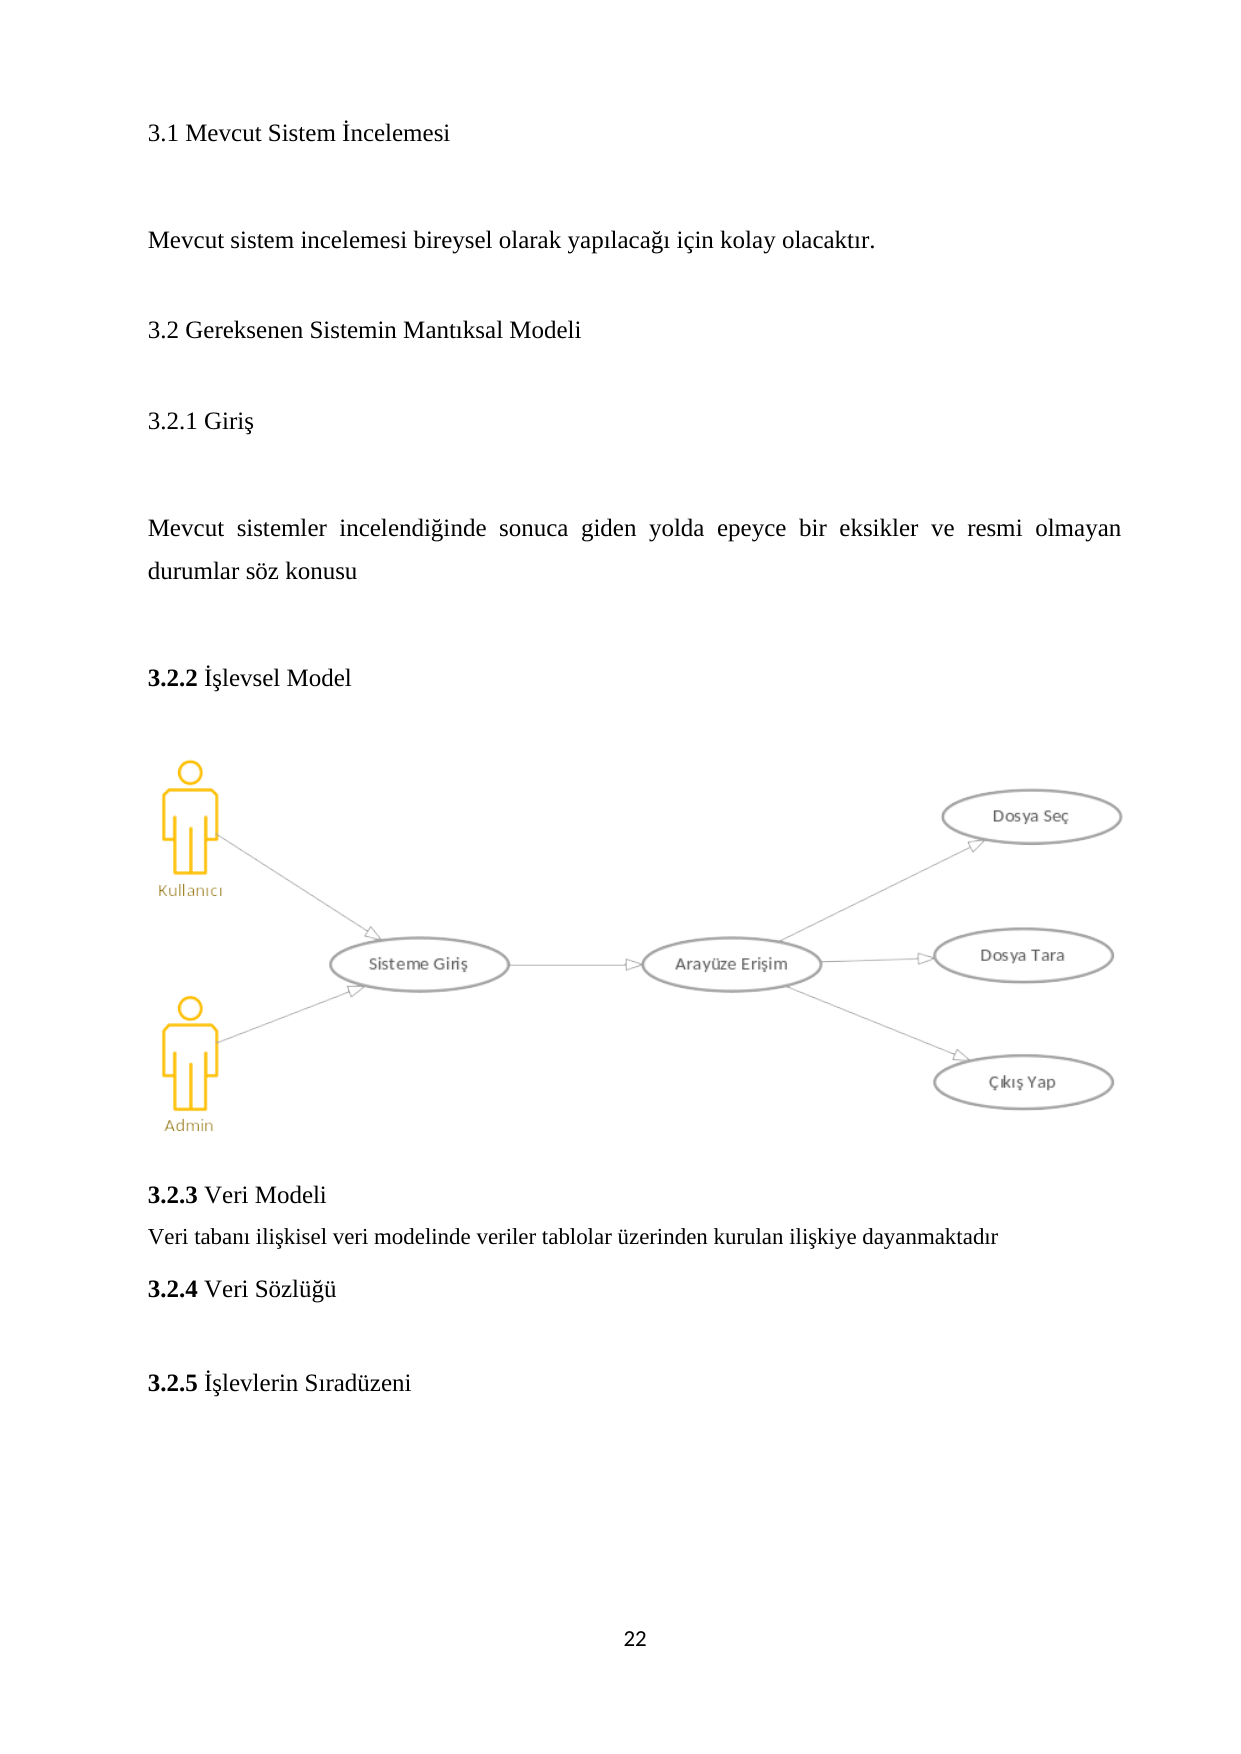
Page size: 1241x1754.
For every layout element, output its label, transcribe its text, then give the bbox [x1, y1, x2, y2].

subtitle 3.2.2 İşlevsel Model [148, 663, 1122, 692]
text Mevcut sistem incelemesi bireysel olarak yapılacağı için kolay olacaktır. [148, 225, 1122, 254]
subtitle 3.2.3 Veri Modeli [148, 1180, 1122, 1208]
text Mevcut sistemler incelendiğinde sonuca giden yolda epeyce bir eksikler ve resmi olmayan durumlar söz konusu [148, 513, 1122, 585]
subtitle 3.2.1 Giriş [148, 406, 1122, 435]
subtitle 3.2 Gereksenen Sistemin Mantıksal Modeli [148, 316, 1122, 344]
subtitle 3.1 Mevcut Sistem İncelemesi [148, 118, 1122, 147]
subtitle 3.2.5 İşlevlerin Sıradüzeni [148, 1368, 1122, 1397]
text Veri tabanı ilişkisel veri modelinde veriler tablolar üzerinden kurulan ilişkiye dayanmaktadır [148, 1223, 1122, 1249]
subtitle 3.2.4 Veri Sözlüğü [148, 1274, 1122, 1303]
